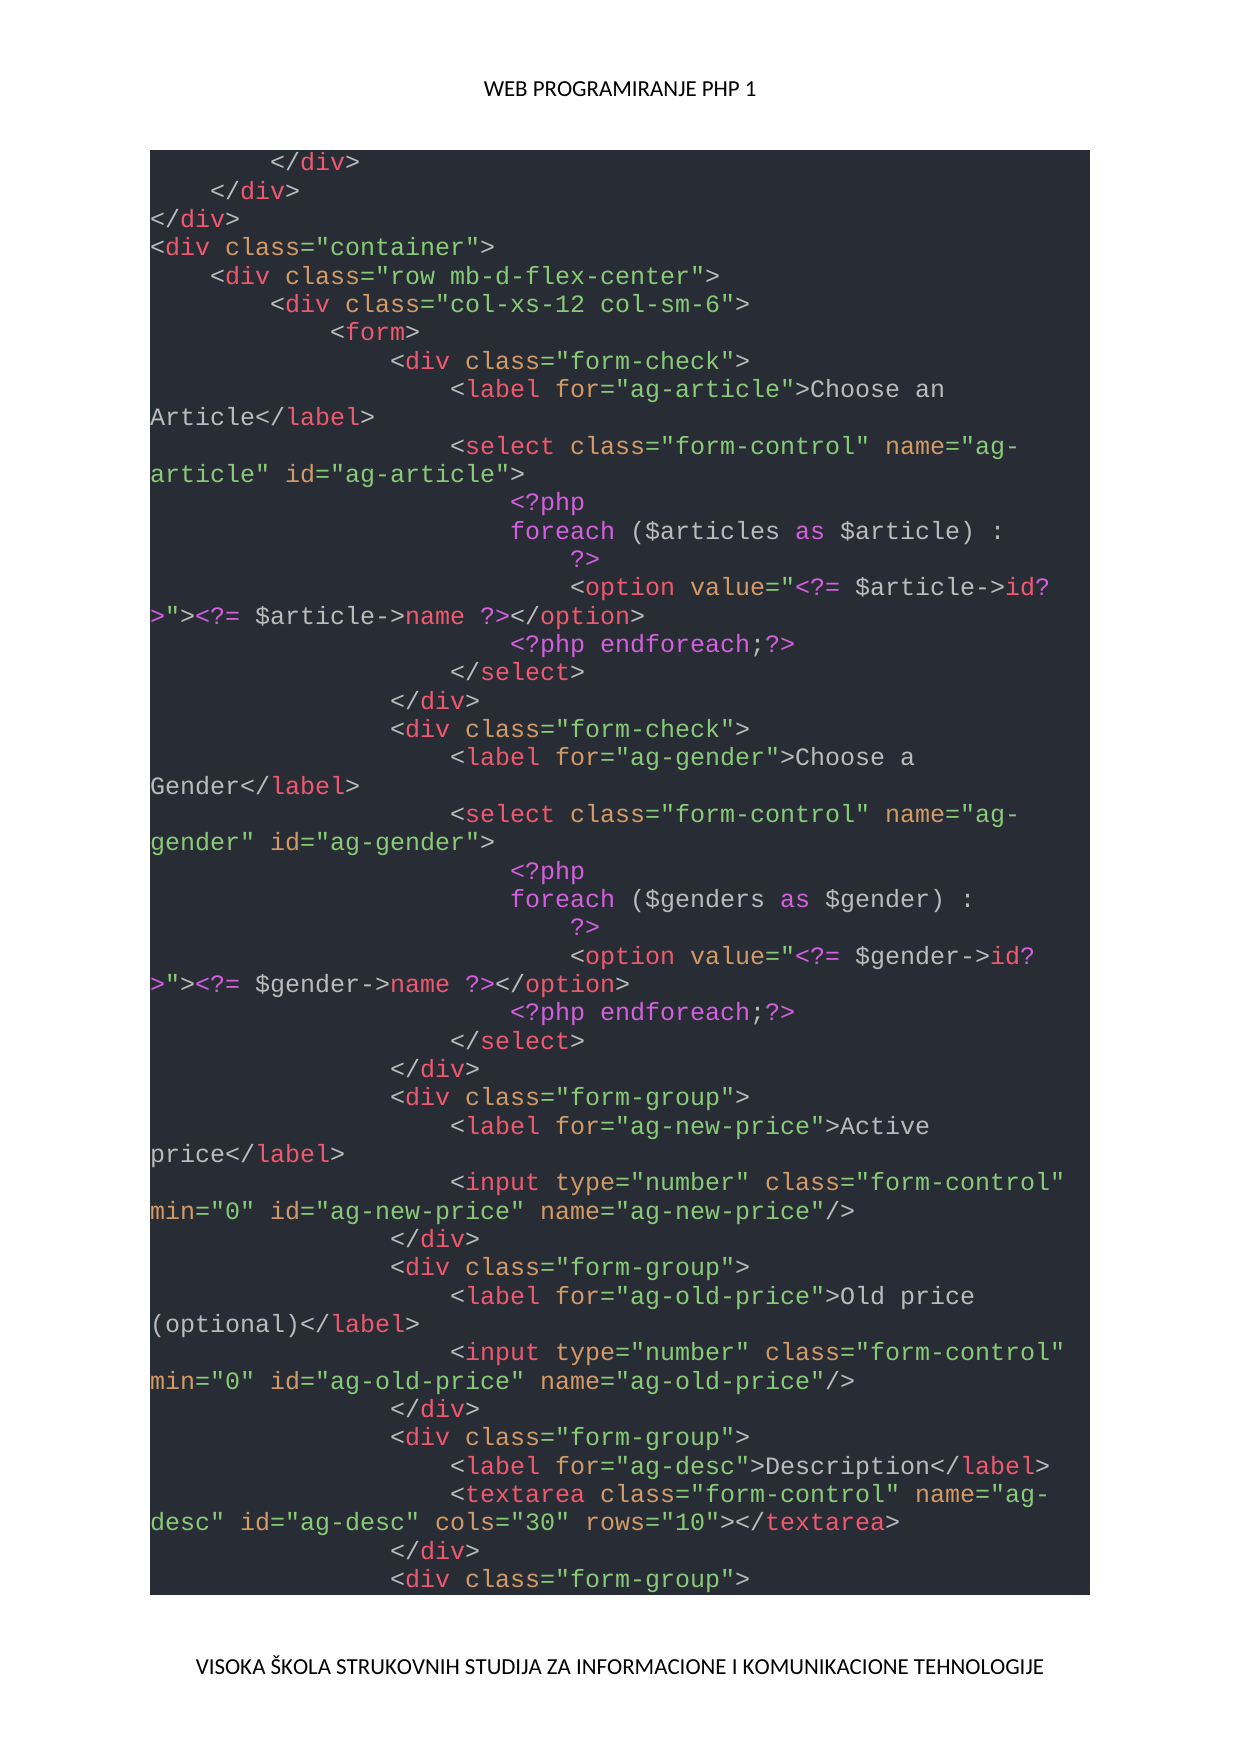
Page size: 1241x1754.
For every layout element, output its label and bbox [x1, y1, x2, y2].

text [150, 150, 1090, 1595]
